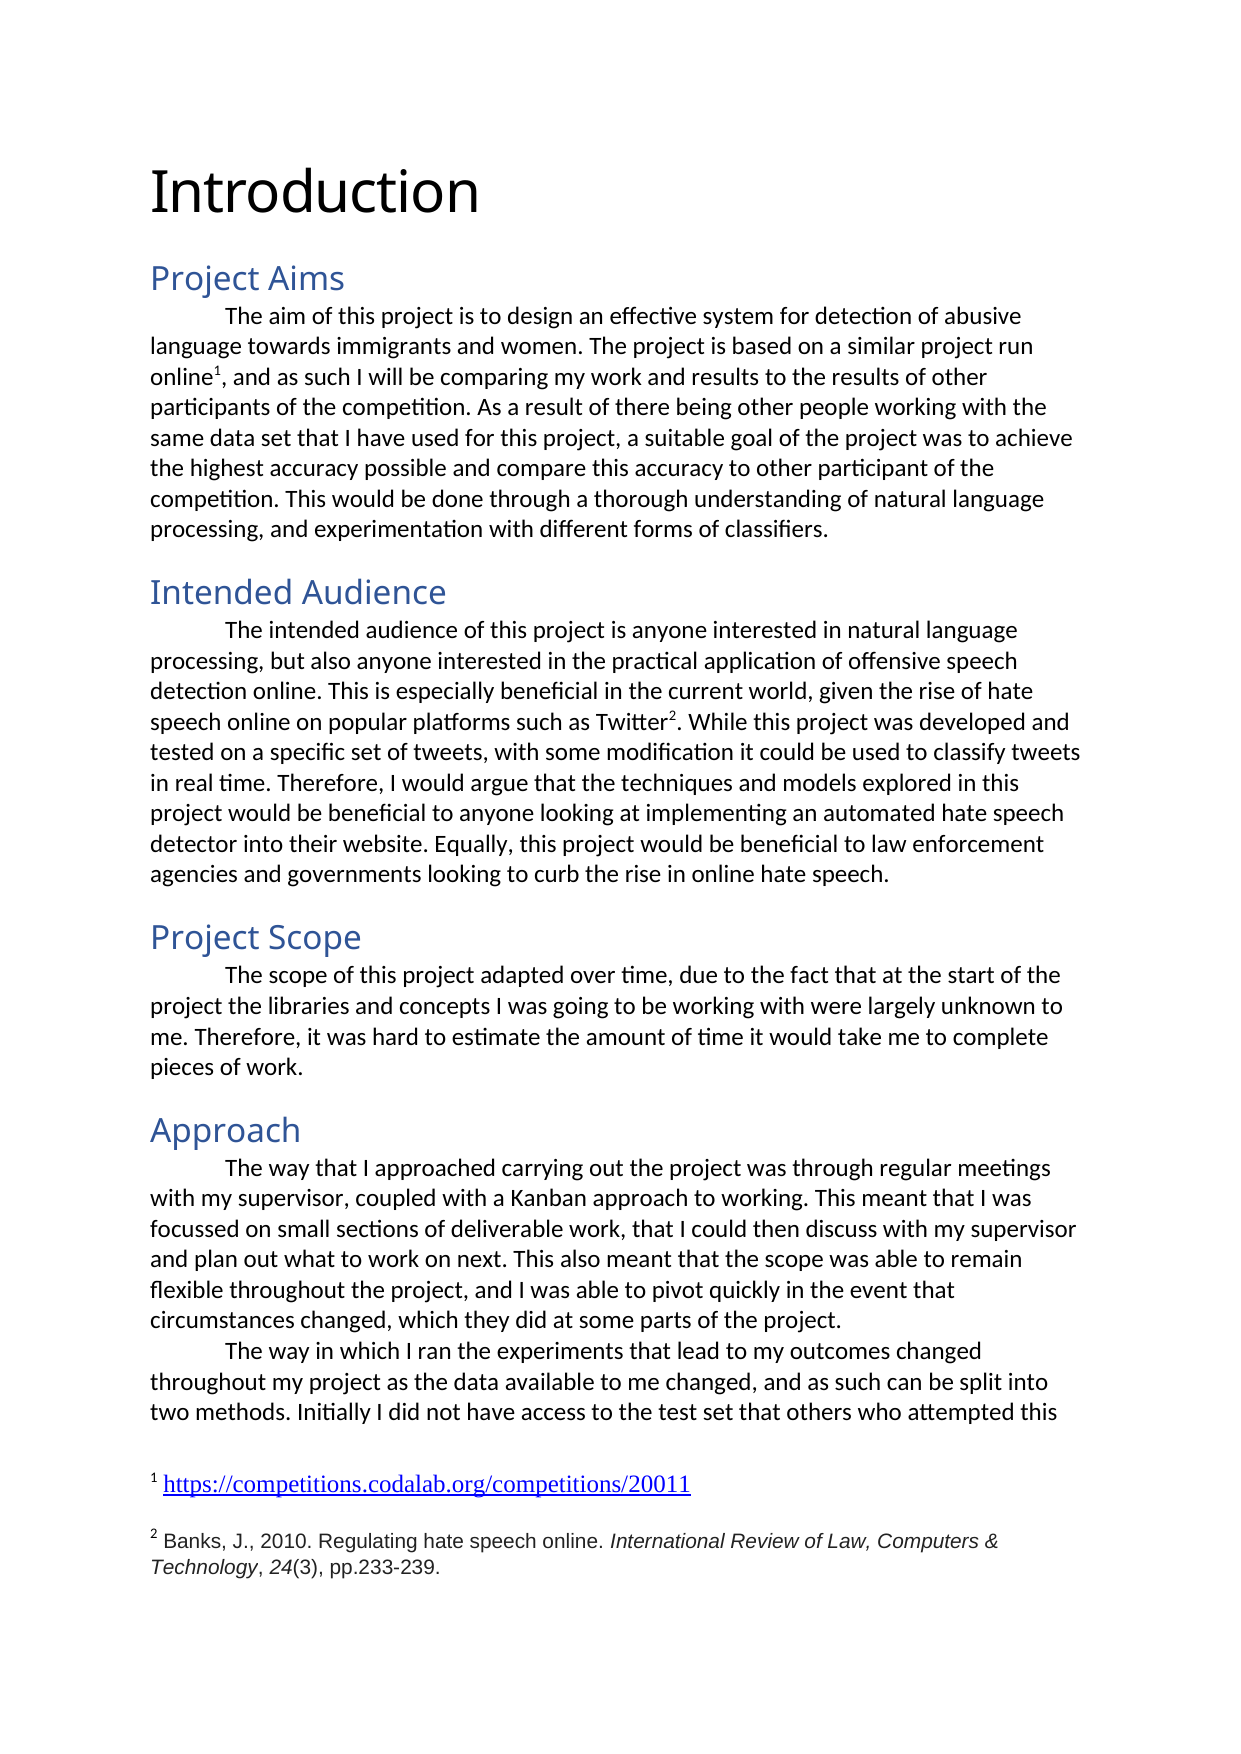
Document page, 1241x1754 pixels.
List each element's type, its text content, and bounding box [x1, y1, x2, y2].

text The scope of this project adapted over time, due to the fact that at the start of the project the libraries and concepts I was going to be working with were largely unknown to me. Therefore, it was hard to estimate the amount of time it would take me to complete pieces of work. [150, 959, 1090, 1082]
text The way that I approached carrying out the project was through regular meetings with my supervisor, coupled with a Kanban approach to working. This meant that I was focussed on small sections of deliverable work, that I could then discuss with my supervisor and plan out what to work on next. This also meant that the scope was able to remain flexible throughout the project, and I was able to pivot quickly in the event that circumstances changed, which they did at some parts of the project. [150, 1152, 1090, 1335]
subtitle Project Scope [150, 914, 1090, 959]
subtitle Approach [150, 1107, 1090, 1152]
title Introduction [150, 150, 1090, 229]
subtitle Intended Audience [150, 569, 1090, 614]
text The intended audience of this project is anyone interested in natural language processing, but also anyone interested in the practical application of offensive speech detection online. This is especially beneficial in the current world, given the rise of hate speech online on popular platforms such as Twitter. While this project was developed and tested on a specific set of tweets, with some modification it could be used to classify tweets in real time. Therefore, I would argue that the techniques and models explored in this project would be beneficial to anyone looking at implementing an automated hate speech detector into their website. Equally, this project would be beneficial to law enforcement agencies and governments looking to curb the rise in online hate speech. [150, 614, 1090, 889]
subtitle Project Aims [150, 254, 1090, 300]
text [150, 1335, 1090, 1427]
text The aim of this project is to design an effective system for detection of abusive language towards immigrants and women. The project is based on a similar project run online, and as such I will be comparing my work and results to the results of other participants of the competition. As a result of there being other people working with the same data set that I have used for this project, a suitable goal of the project was to achieve the highest accuracy possible and compare this accuracy to other participant of the competition. This would be done through a thorough understanding of natural language processing, and experimentation with different forms of classifiers. [150, 300, 1090, 544]
